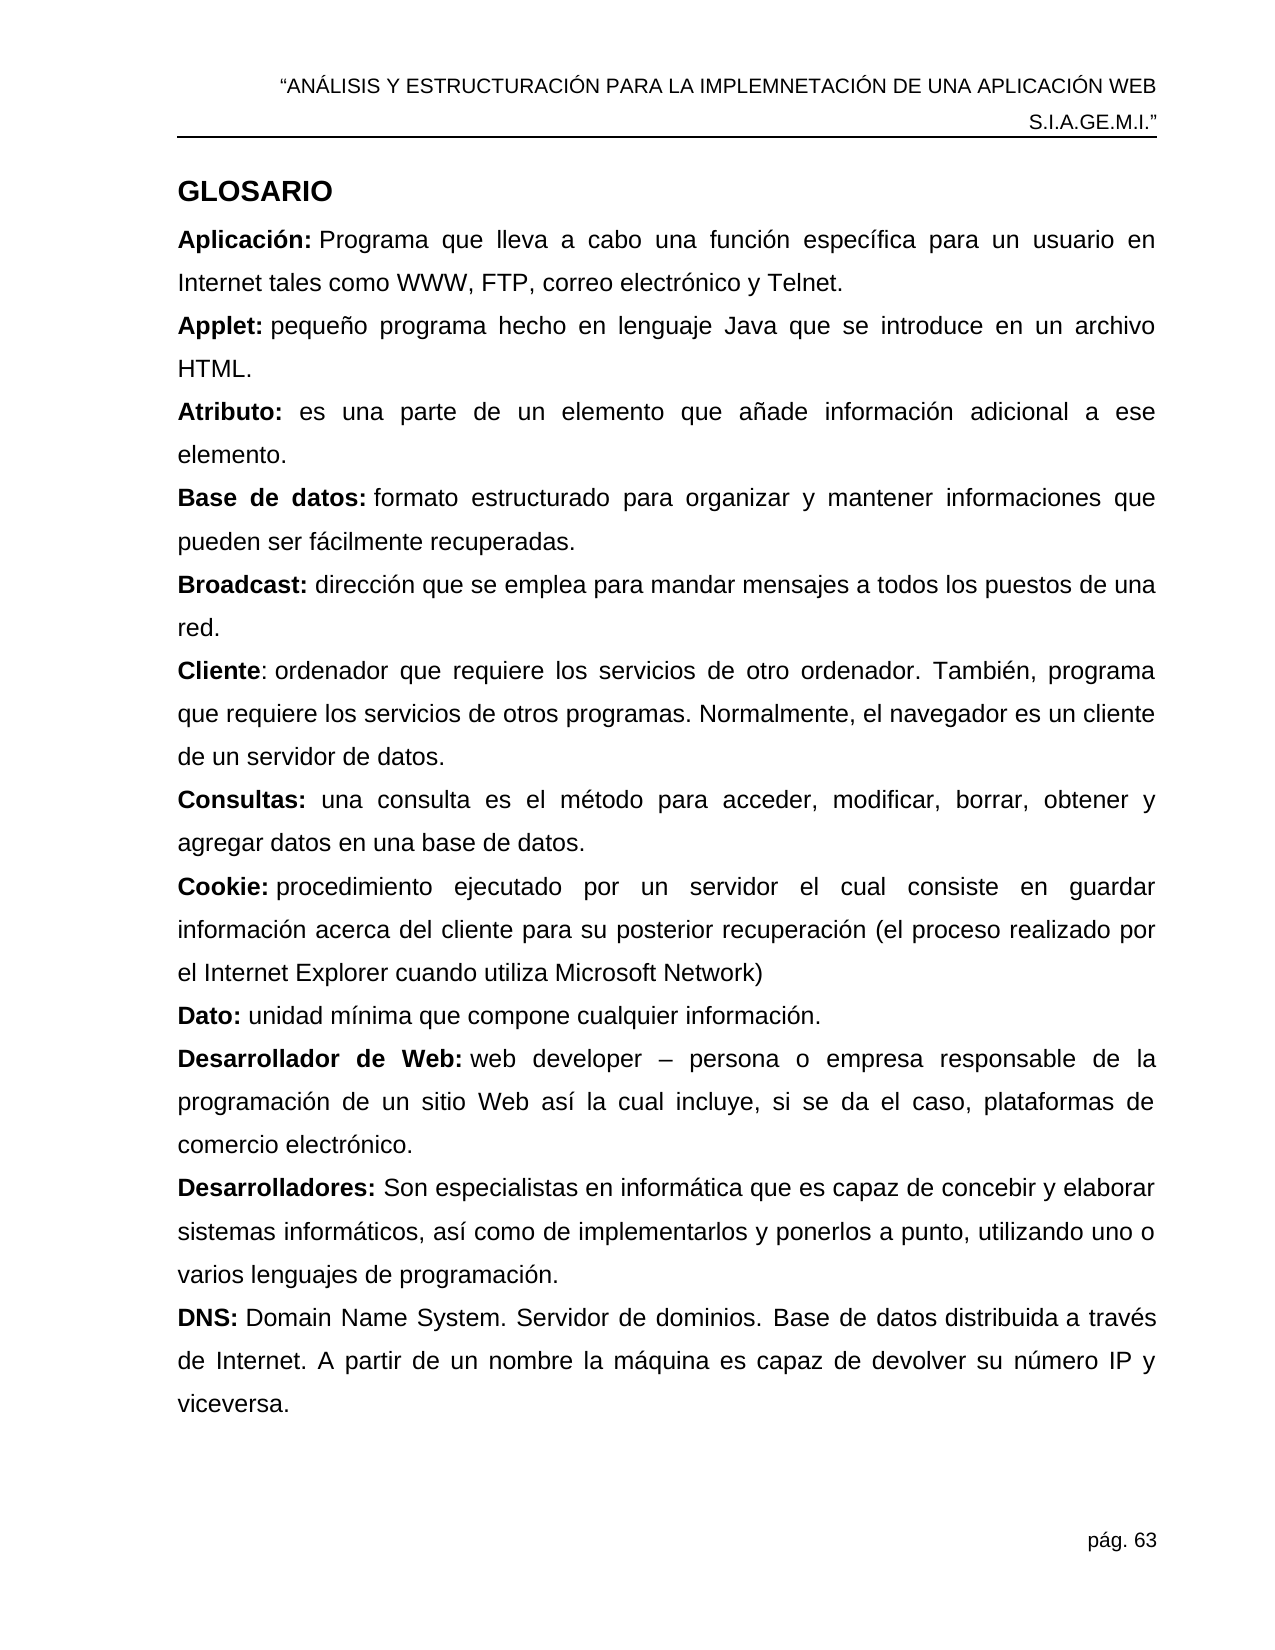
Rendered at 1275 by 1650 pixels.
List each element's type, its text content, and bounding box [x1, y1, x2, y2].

text DNS: Domain Name System. Servidor de dominios. Base de datos distribuida a través de Internet. A partir de un nombre la máquina es capaz de devolver su número IP y viceversa. [177, 1303, 1157, 1418]
text Broadcast: dirección que se emplea para mandar mensajes a todos los puestos de una red. [177, 569, 1157, 641]
text Desarrollador de Web: web developer – persona o empresa responsable de la programación de un sitio Web así la cual incluye, si se da el caso, plataformas de comercio electrónico. [177, 1044, 1157, 1159]
text Cliente: ordenador que requiere los servicios de otro ordenador. También, programa que requiere los servicios de otros programas. Normalmente, el navegador es un cliente de un servidor de datos. [177, 656, 1157, 771]
subtitle GLOSARIO [177, 174, 1157, 208]
text Desarrolladores: Son especialistas en informática que es capaz de concebir y elaborar sistemas informáticos, así como de implementarlos y ponerlos a punto, utilizando uno o varios lenguajes de programación. [177, 1173, 1157, 1288]
text Aplicación: Programa que lleva a cabo una función específica para un usuario en Internet tales como WWW, FTP, correo electrónico y Telnet. [177, 224, 1157, 296]
text Consultas: una consulta es el método para acceder, modificar, borrar, obtener y agregar datos en una base de datos. [177, 785, 1157, 857]
text Dato: unidad mínima que compone cualquier información. [177, 1001, 1157, 1029]
text Applet: pequeño programa hecho en lenguaje Java que se introduce en un archivo HTML. [177, 311, 1157, 383]
text Cookie: procedimiento ejecutado por un servidor el cual consiste en guardar información acerca del cliente para su posterior recuperación (el proceso realizado por el Internet Explorer cuando utiliza Microsoft Network) [177, 871, 1157, 986]
text Base de datos: formato estructurado para organizar y mantener informaciones que pueden ser fácilmente recuperadas. [177, 483, 1157, 555]
text Atributo: es una parte de un elemento que añade información adicional a ese elemento. [177, 397, 1157, 469]
